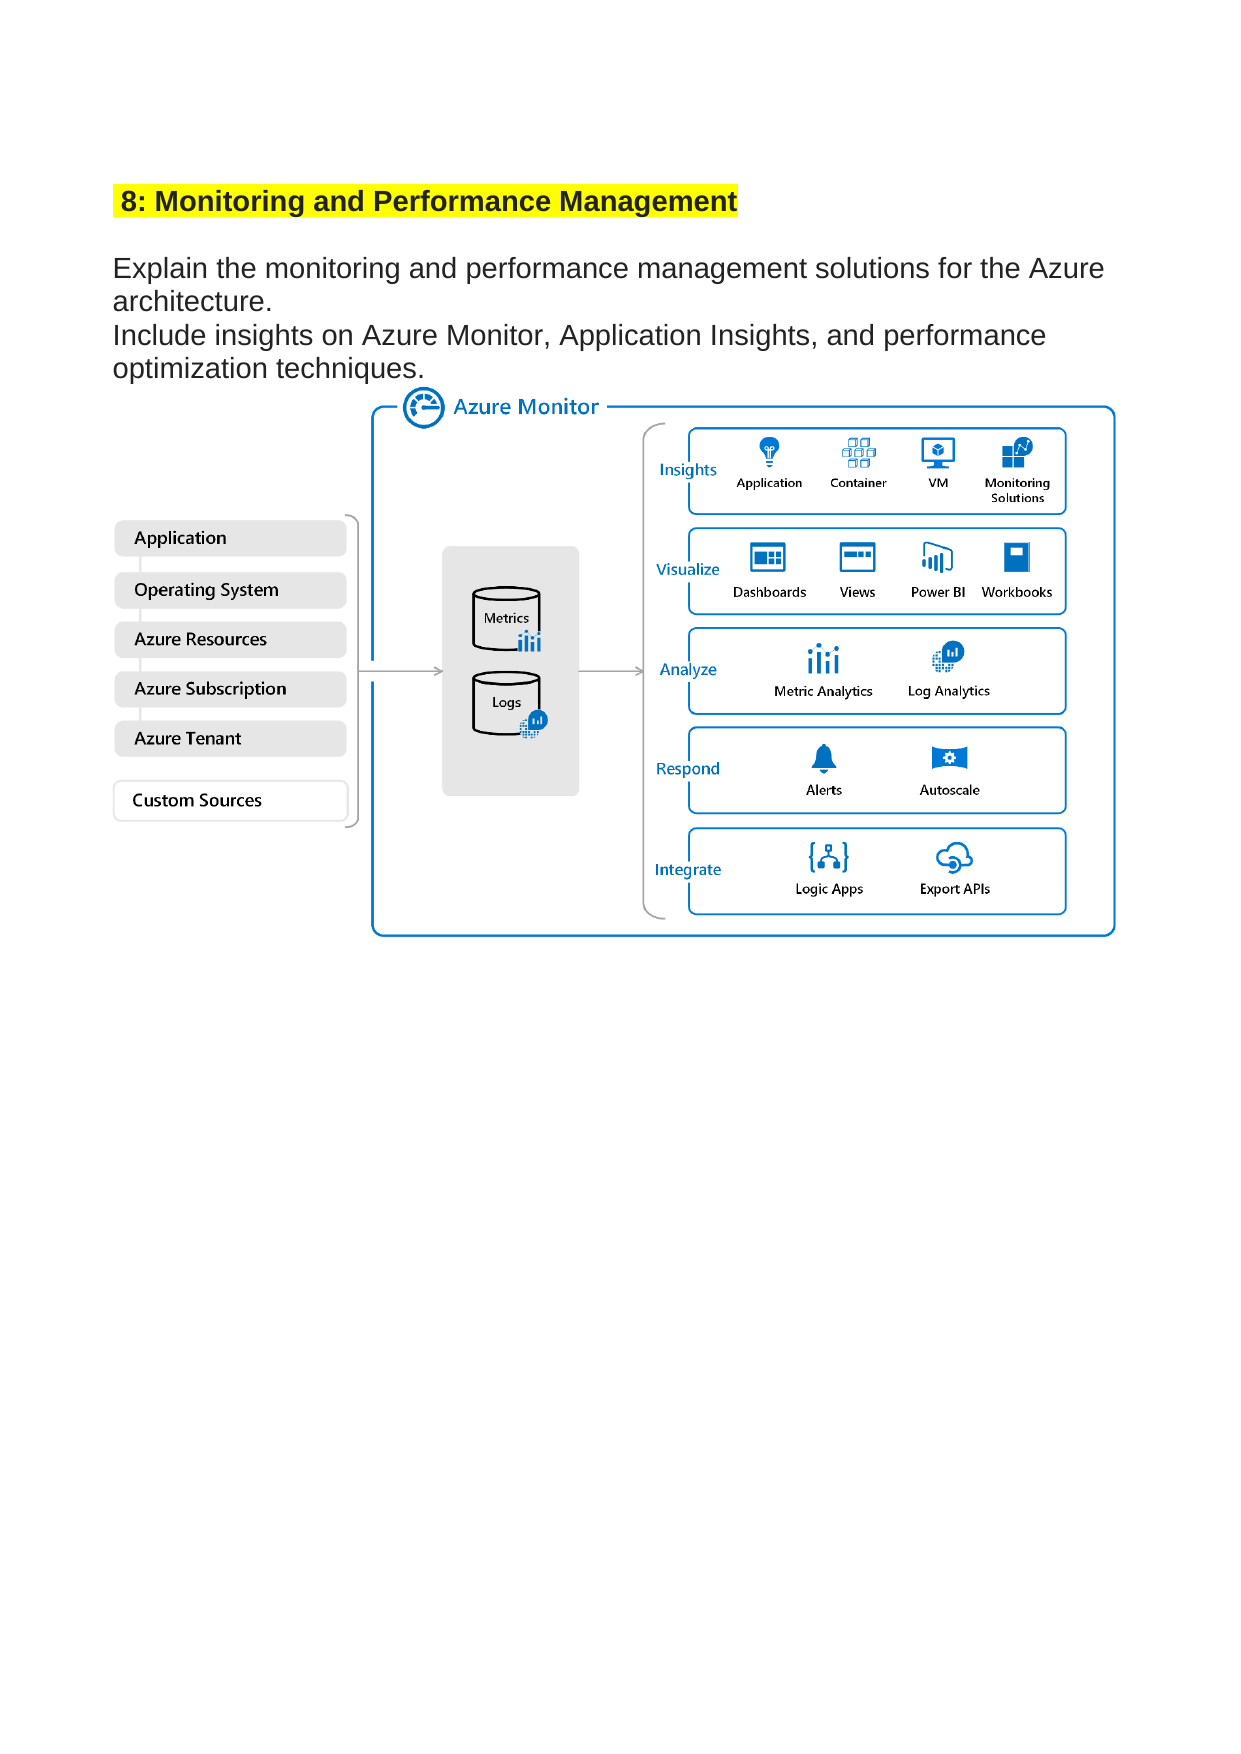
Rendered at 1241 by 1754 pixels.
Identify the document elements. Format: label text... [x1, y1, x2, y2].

text 8: Monitoring and Performance Management [112, 183, 1128, 217]
text Include insights on Azure Monitor, Application Insights, and performance optimization techniques. [112, 318, 1128, 385]
picture [112, 384, 1116, 937]
text Explain the monitoring and performance management solutions for the Azure architecture. [112, 251, 1128, 318]
